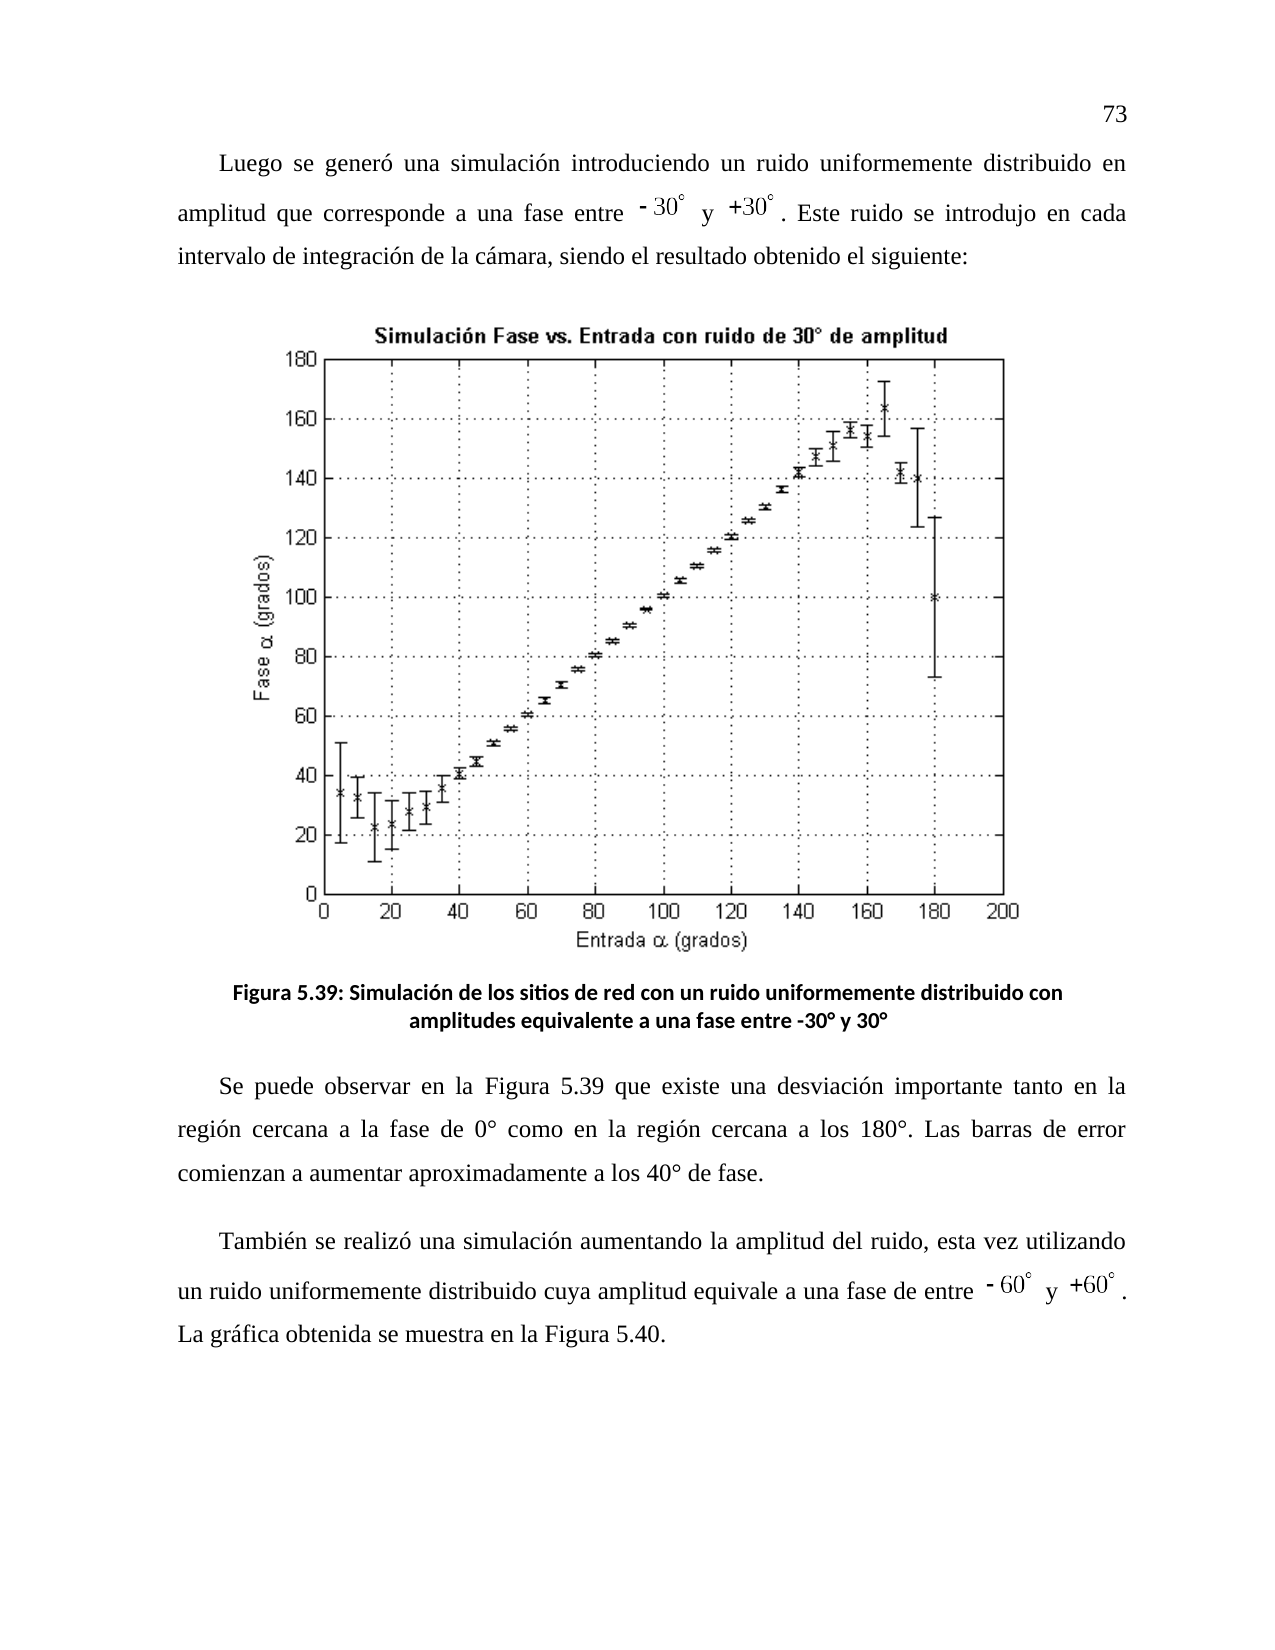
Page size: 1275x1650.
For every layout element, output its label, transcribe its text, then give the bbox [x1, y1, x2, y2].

text Luego se generó una simulación introduciendo un ruido uniformemente distribuido en amplitud que corresponde a una fase entre y . Este ruido se introdujo en cada intervalo de integración de la cámara, siendo el resultado obtenido el siguiente: [177, 148, 1127, 270]
picture [210, 309, 1086, 966]
